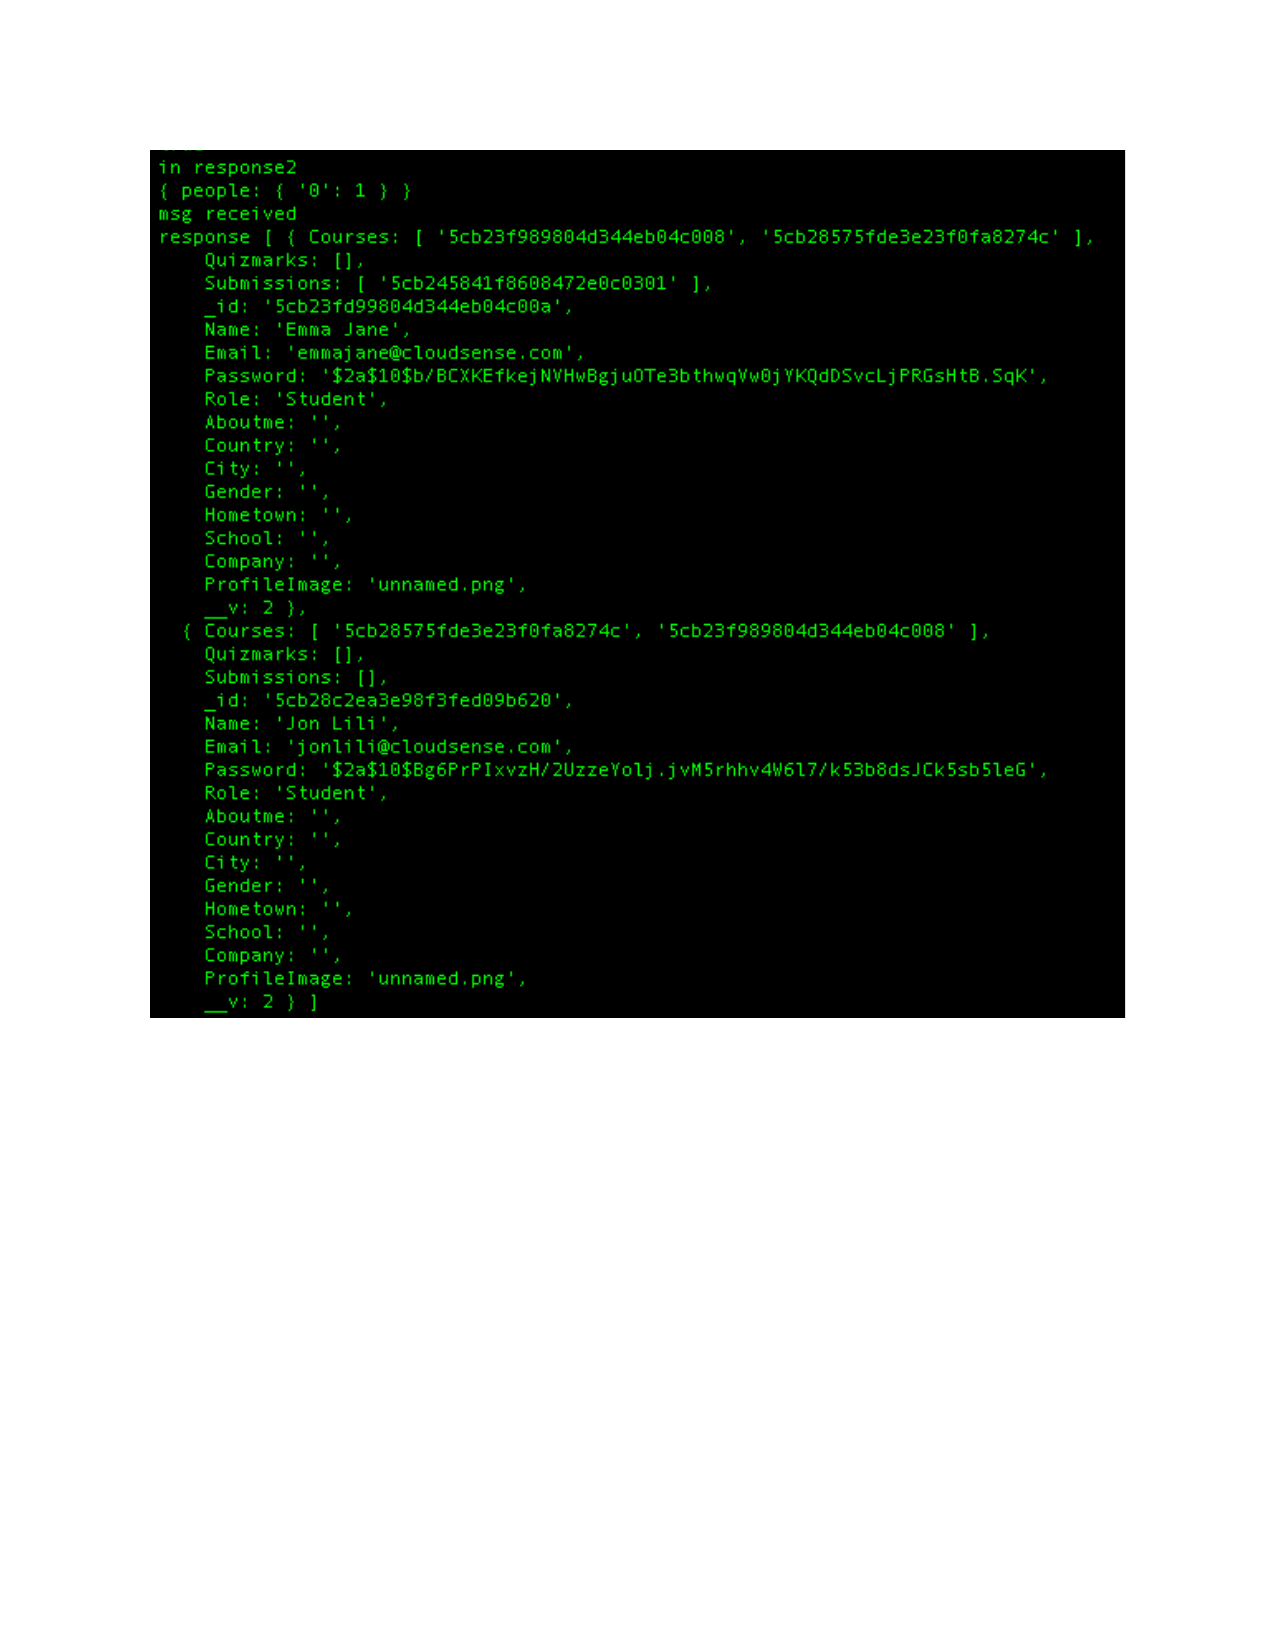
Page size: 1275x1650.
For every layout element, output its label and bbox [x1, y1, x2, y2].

picture [150, 150, 1125, 1018]
